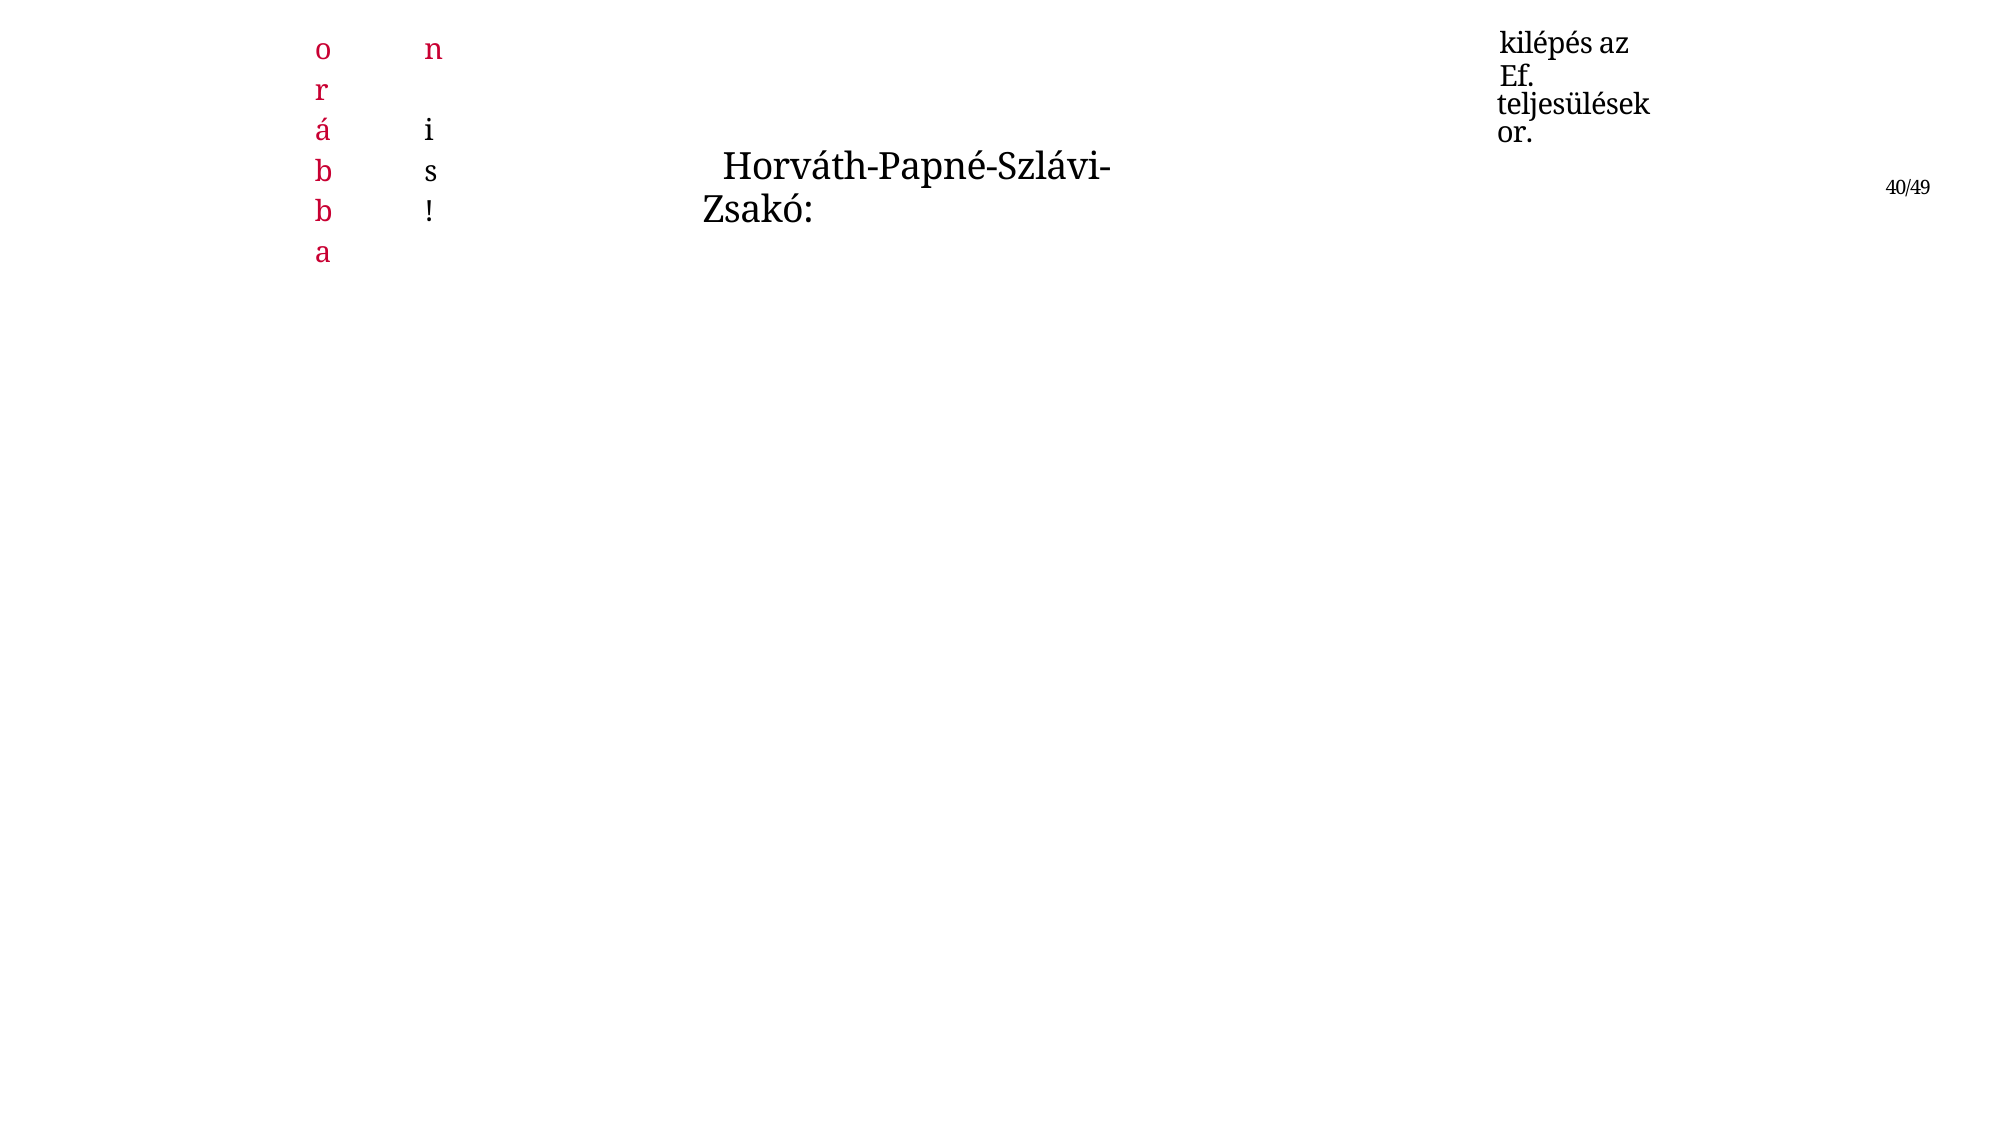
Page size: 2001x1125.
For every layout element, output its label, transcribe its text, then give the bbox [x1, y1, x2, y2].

text kilépés az Ef. [1499, 27, 1651, 93]
text teljesülésekor. [1497, 93, 1653, 148]
text 40/49 [1885, 176, 1935, 199]
text Horváth-Papné-Szlávi-Zsakó: [702, 146, 1154, 231]
